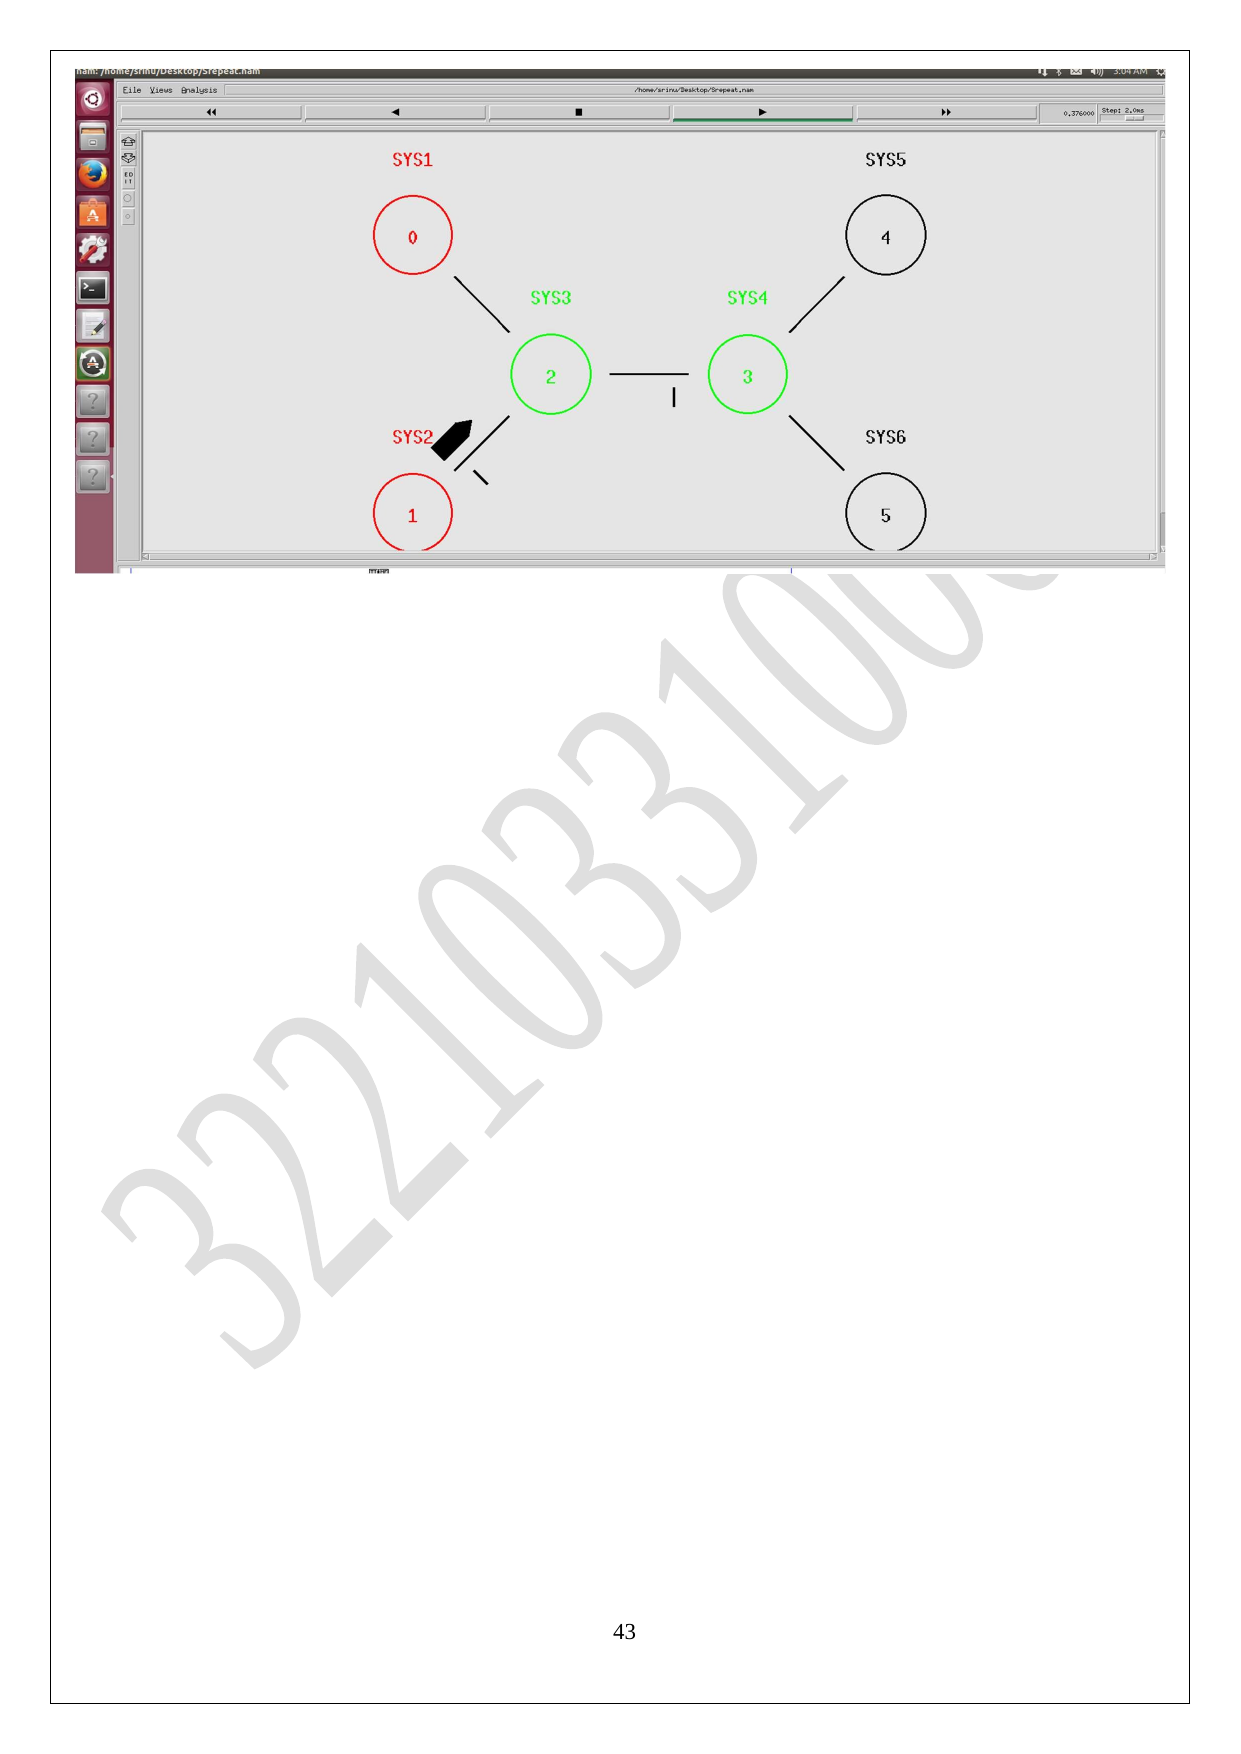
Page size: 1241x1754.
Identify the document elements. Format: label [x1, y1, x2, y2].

picture [74, 68, 1166, 574]
